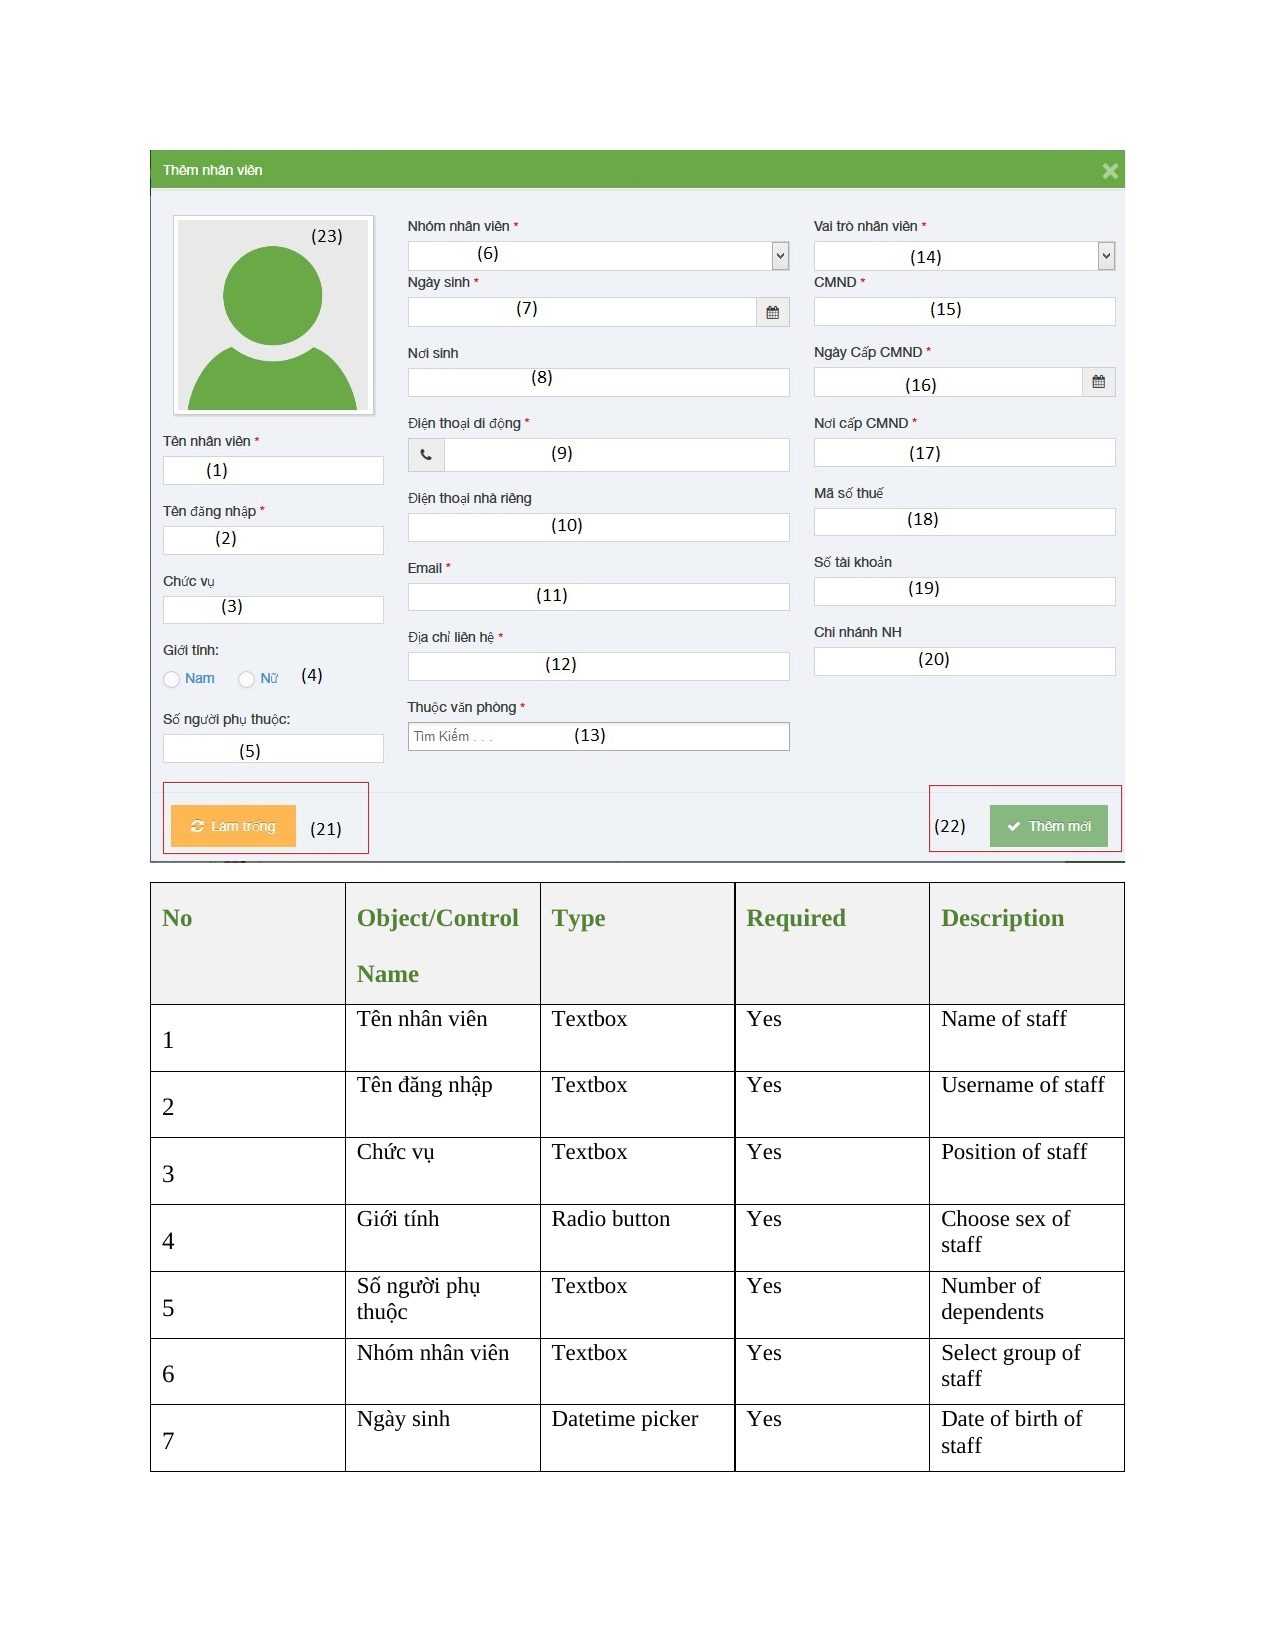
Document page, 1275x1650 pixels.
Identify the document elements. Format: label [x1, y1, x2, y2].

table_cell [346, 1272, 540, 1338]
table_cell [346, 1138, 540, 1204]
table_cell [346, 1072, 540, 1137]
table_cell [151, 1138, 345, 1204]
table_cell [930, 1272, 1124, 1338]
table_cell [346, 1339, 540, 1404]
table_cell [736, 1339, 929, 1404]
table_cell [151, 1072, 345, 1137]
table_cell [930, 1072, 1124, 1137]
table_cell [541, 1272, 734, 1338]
picture [150, 150, 1125, 863]
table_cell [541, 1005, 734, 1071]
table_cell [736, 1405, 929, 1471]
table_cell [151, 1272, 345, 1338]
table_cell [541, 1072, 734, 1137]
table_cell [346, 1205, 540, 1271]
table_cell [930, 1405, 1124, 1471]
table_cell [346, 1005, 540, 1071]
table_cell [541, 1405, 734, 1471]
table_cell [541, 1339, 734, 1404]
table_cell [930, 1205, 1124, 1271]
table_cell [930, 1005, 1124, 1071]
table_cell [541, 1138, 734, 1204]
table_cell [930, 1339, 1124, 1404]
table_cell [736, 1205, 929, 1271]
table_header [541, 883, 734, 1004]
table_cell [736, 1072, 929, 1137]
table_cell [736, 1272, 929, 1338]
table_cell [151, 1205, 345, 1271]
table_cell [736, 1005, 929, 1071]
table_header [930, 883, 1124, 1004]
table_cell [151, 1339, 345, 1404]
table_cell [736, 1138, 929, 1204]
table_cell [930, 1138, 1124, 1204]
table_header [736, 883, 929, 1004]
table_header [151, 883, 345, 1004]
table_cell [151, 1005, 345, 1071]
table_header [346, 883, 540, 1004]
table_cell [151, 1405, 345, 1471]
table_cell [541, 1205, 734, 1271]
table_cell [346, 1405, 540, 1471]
